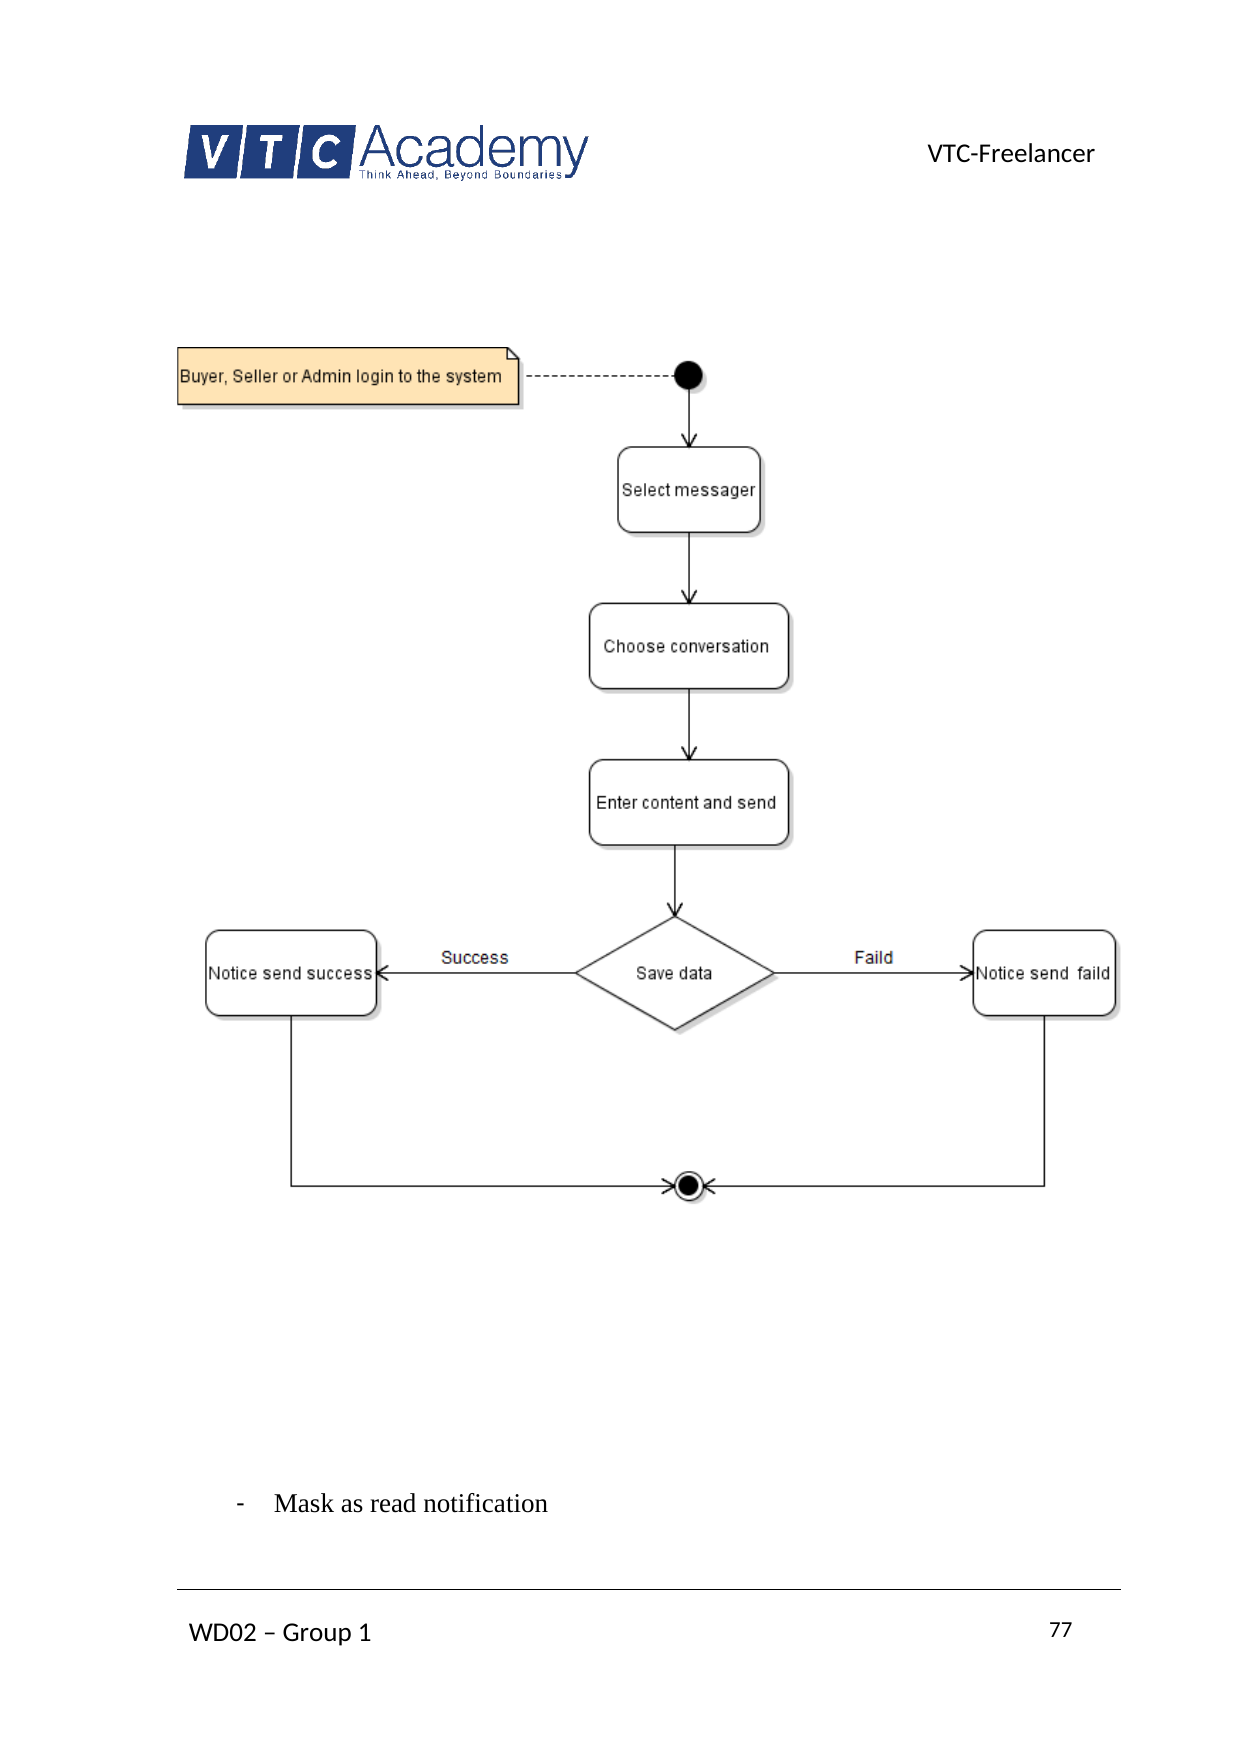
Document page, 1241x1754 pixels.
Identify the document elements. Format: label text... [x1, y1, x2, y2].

picture [177, 347, 1122, 1207]
list Mask as read notification [236, 1487, 1122, 1520]
picture [169, 112, 603, 193]
